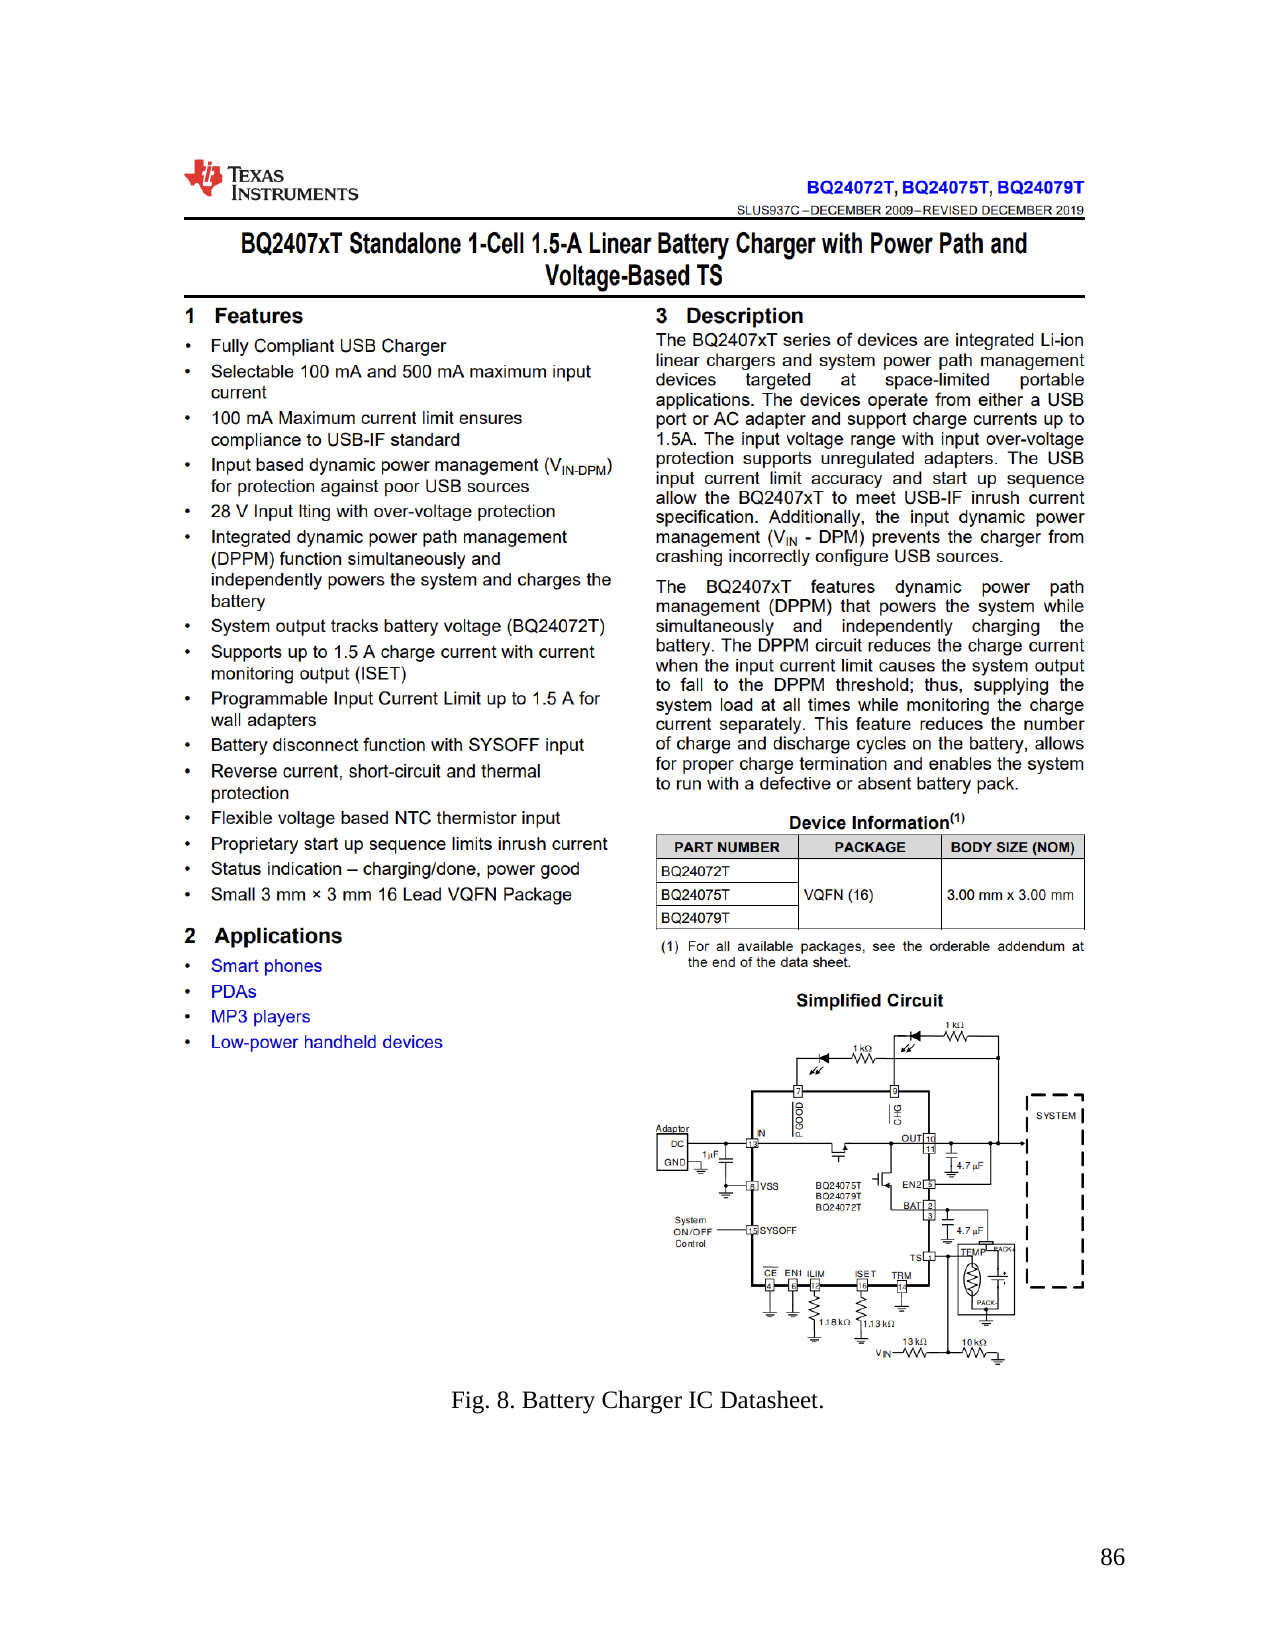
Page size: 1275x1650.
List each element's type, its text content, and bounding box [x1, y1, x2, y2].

text Fig. 8. Battery Charger IC Datasheet. [150, 1386, 1125, 1414]
picture [150, 150, 1125, 1386]
